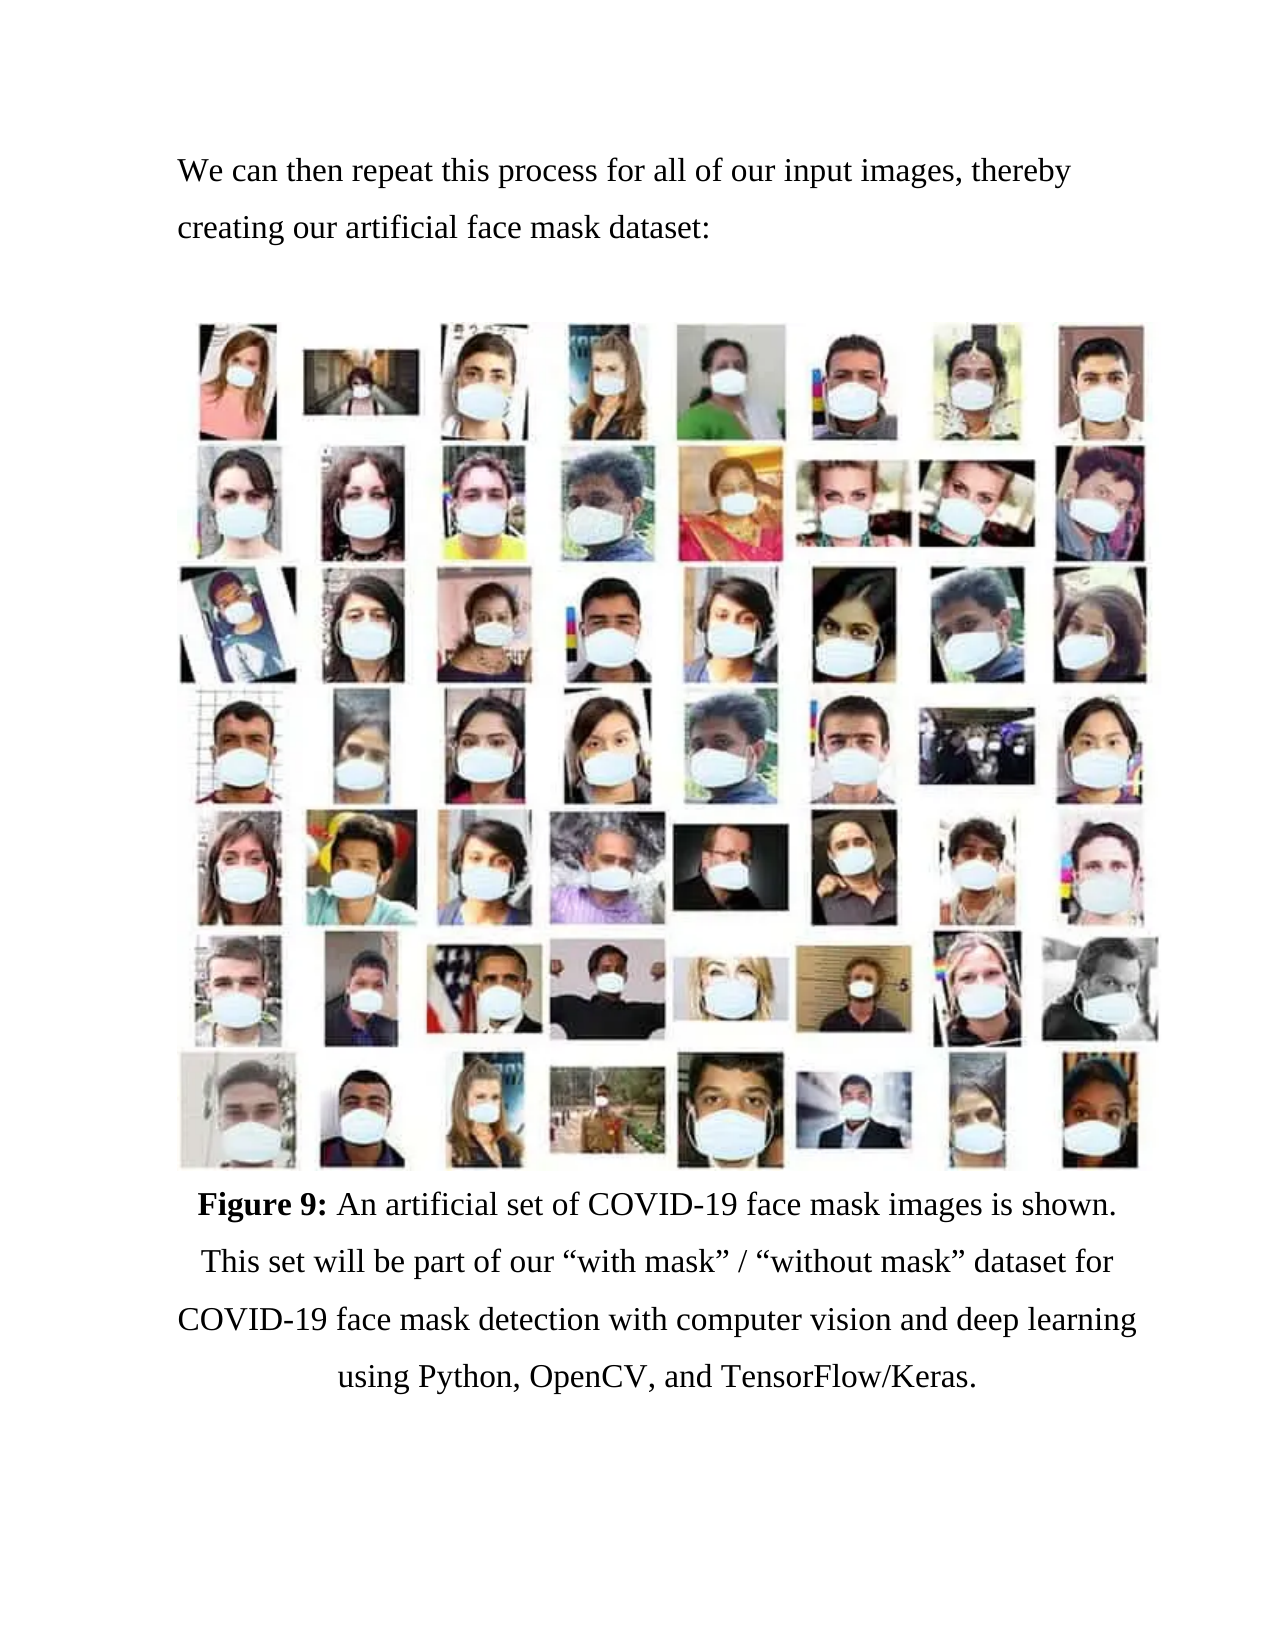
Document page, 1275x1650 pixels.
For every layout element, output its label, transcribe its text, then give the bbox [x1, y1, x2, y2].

text Figure 9: An artificial set of COVID-19 face mask images is shown. This set will be part of our “with mask” / “without mask” dataset for COVID-19 face mask detection with computer vision and deep learning using Python, OpenCV, and TensorFlow/Keras. [177, 1184, 1137, 1395]
picture [177, 322, 1162, 1171]
text We can then repeat this process for all of our input images, thereby creating our artificial face mask dataset: [177, 150, 1137, 246]
